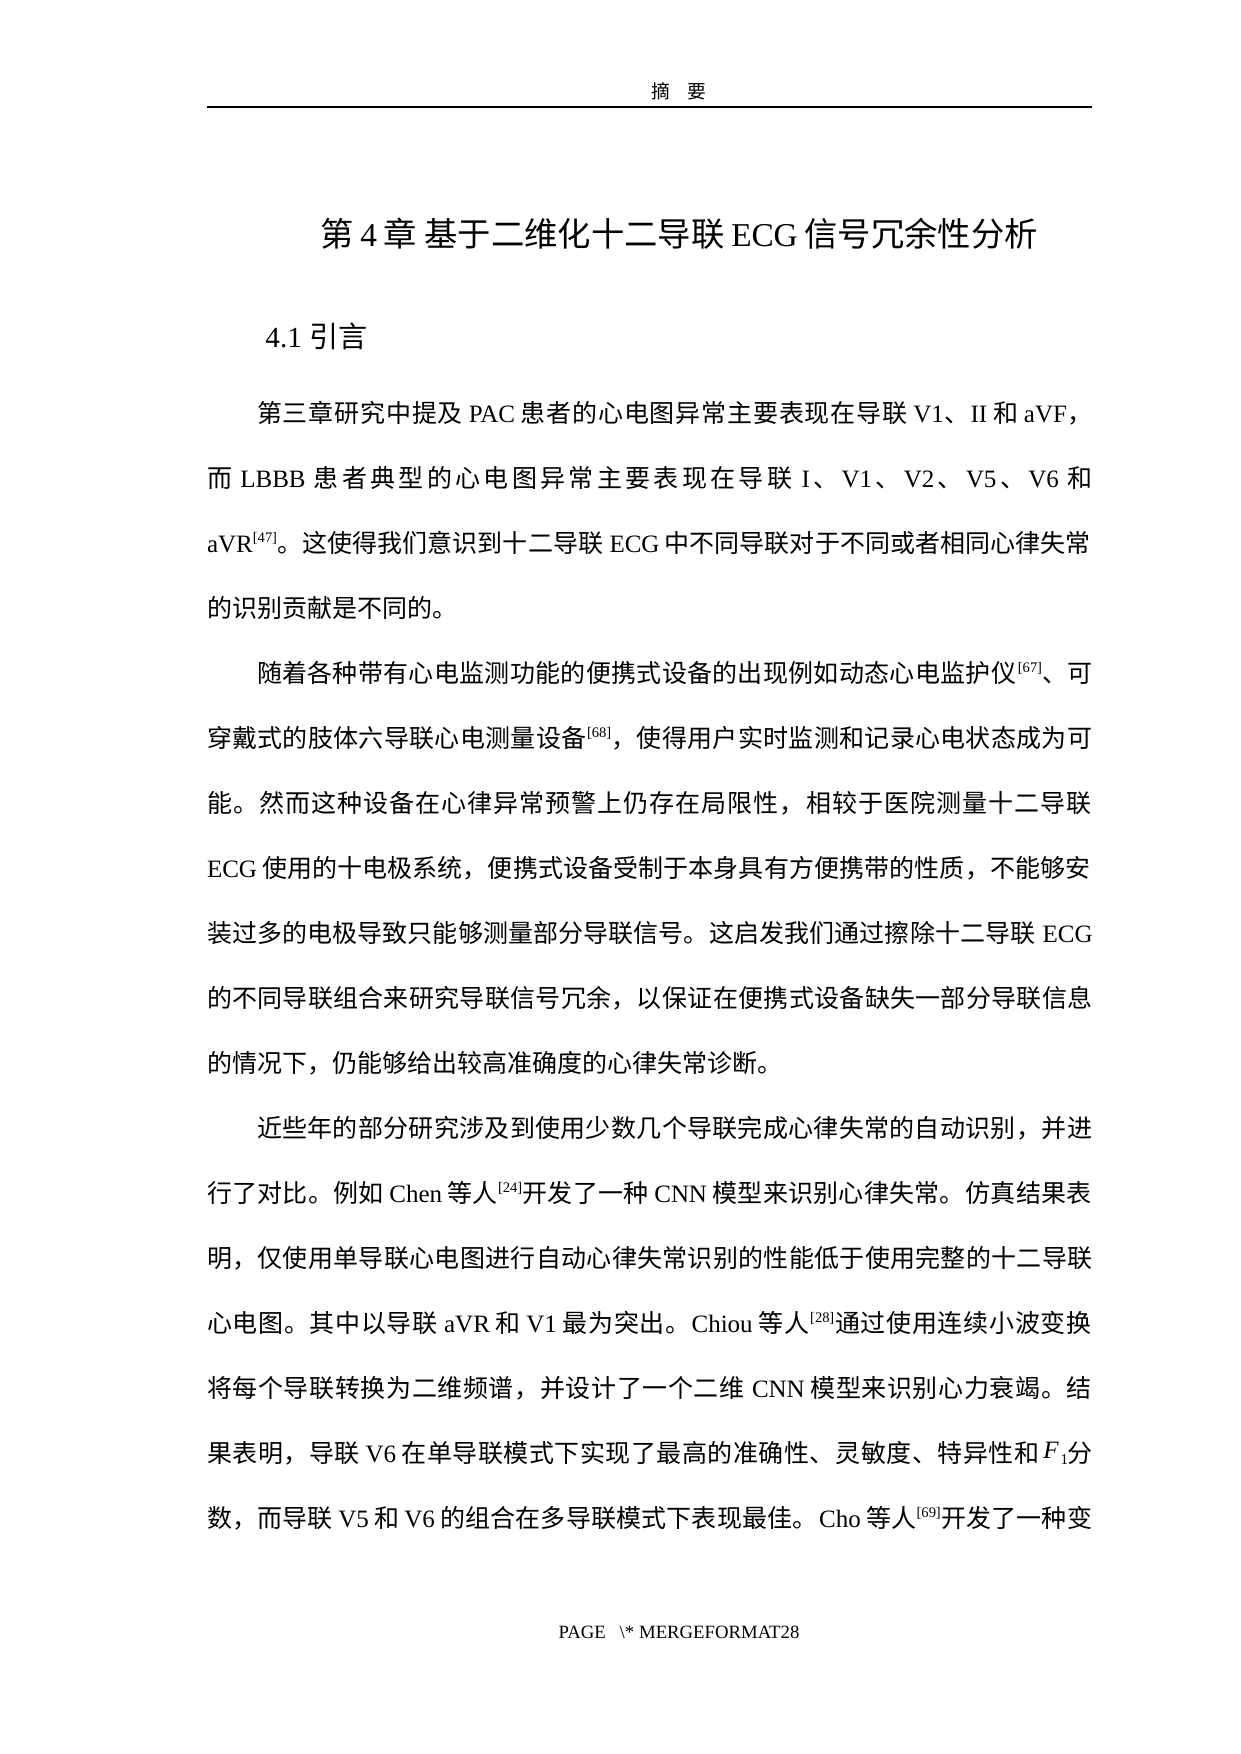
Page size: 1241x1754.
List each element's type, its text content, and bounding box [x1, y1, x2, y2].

text 第三章研究中提及PAC患者的心电图异常主要表现在导联V1、II和aVF，而LBBB患者典型的心电图异常主要表现在导联I、V1、V2、V5、V6和aVR[47]。这使得我们意识到十二导联ECG中不同导联对于不同或者相同心律失常的识别贡献是不同的。 [207, 379, 1092, 639]
subtitle 4.1 引言 [207, 302, 1092, 367]
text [207, 1094, 1092, 1549]
text 随着各种带有心电监测功能的便携式设备的出现例如动态心电监护仪[67]、可穿戴式的肢体六导联心电测量设备[68]，使得用户实时监测和记录心电状态成为可能。然而这种设备在心律异常预警上仍存在局限性，相较于医院测量十二导联ECG使用的十电极系统，便携式设备受制于本身具有方便携带的性质，不能够安装过多的电极导致只能够测量部分导联信号。这启发我们通过擦除十二导联ECG的不同导联组合来研究导联信号冗余，以保证在便携式设备缺失一部分导联信息的情况下，仍能够给出较高准确度的心律失常诊断。 [207, 639, 1092, 1094]
subtitle 第4章 基于二维化十二导联ECG信号冗余性分析 [207, 199, 1092, 264]
